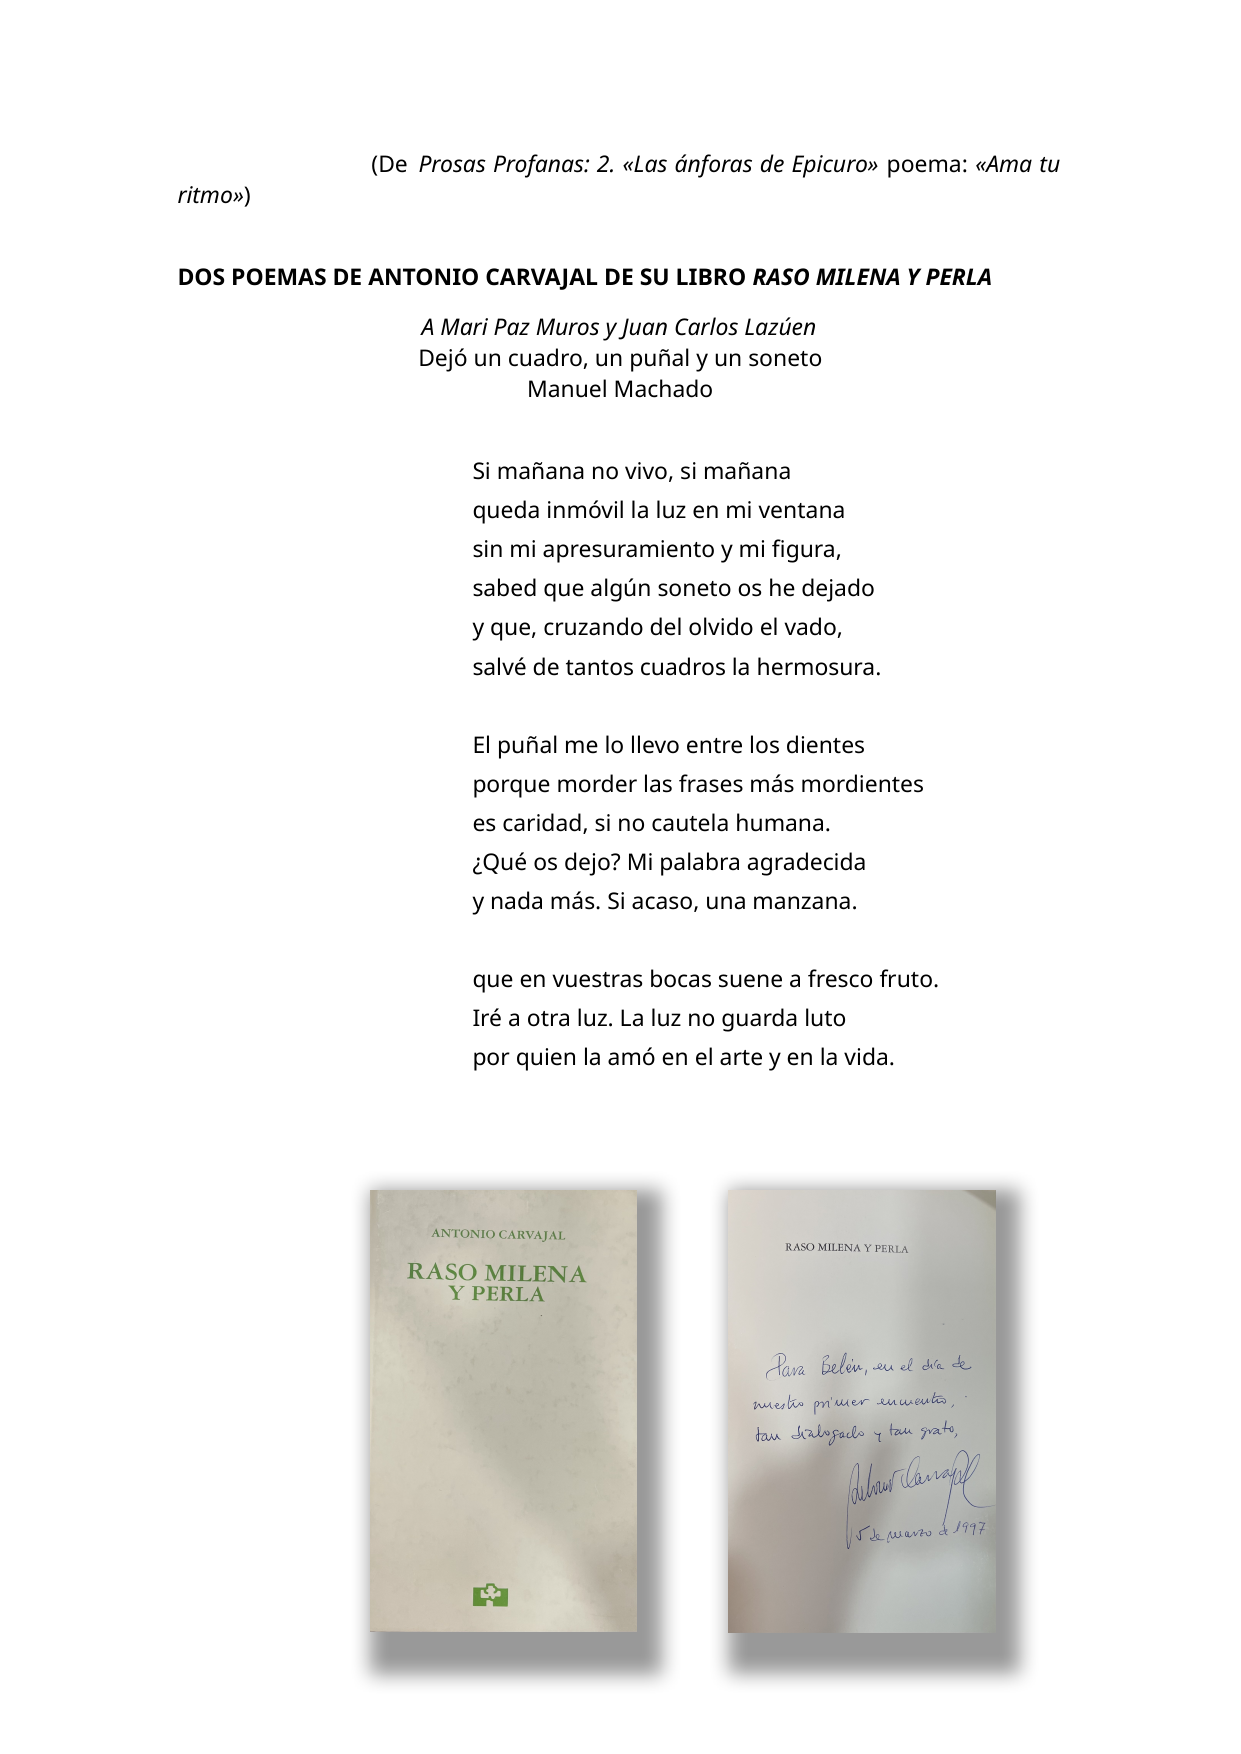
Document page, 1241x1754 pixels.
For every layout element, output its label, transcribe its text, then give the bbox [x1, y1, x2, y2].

picture [728, 1190, 996, 1633]
picture [370, 1190, 637, 1632]
text DOS POEMAS DE ANTONIO CARVAJAL DE SU LIBRO RASO MILENA Y PERLA [177, 261, 1063, 292]
text queda inmóvil la luz en mi ventana [472, 494, 1063, 525]
text por quien la amó en el arte y en la vida. [472, 1041, 1063, 1072]
text y que, cruzando del olvido el vado, [472, 611, 1063, 643]
text es caridad, si no cautela humana. [472, 807, 1063, 838]
text Dejó un cuadro, un puñal y un soneto [177, 342, 1063, 373]
text porque morder las frases más mordientes [472, 768, 1063, 799]
text Iré a otra luz. La luz no guarda luto [472, 1002, 1063, 1033]
text ¿Qué os dejo? Mi palabra agradecida [472, 846, 1063, 877]
text sabed que algún soneto os he dejado [472, 572, 1063, 603]
text salvé de tantos cuadros la hermosura. [472, 650, 1063, 682]
text sin mi apresuramiento y mi figura, [472, 533, 1063, 564]
text Si mañana no vivo, si mañana [472, 455, 1063, 486]
text que en vuestras bocas suene a fresco fruto. [472, 963, 1063, 994]
text y nada más. Si acaso, una manzana. [472, 885, 1063, 916]
text A Mari Paz Muros y Juan Carlos Lazúen [177, 311, 1063, 342]
text (De Prosas Profanas: 2. «Las ánforas de Epicuro» poema: «Ama tu ritmo») [177, 148, 1063, 210]
text El puñal me lo llevo entre los dientes [472, 728, 1063, 760]
text Manuel Machado [177, 373, 1063, 405]
